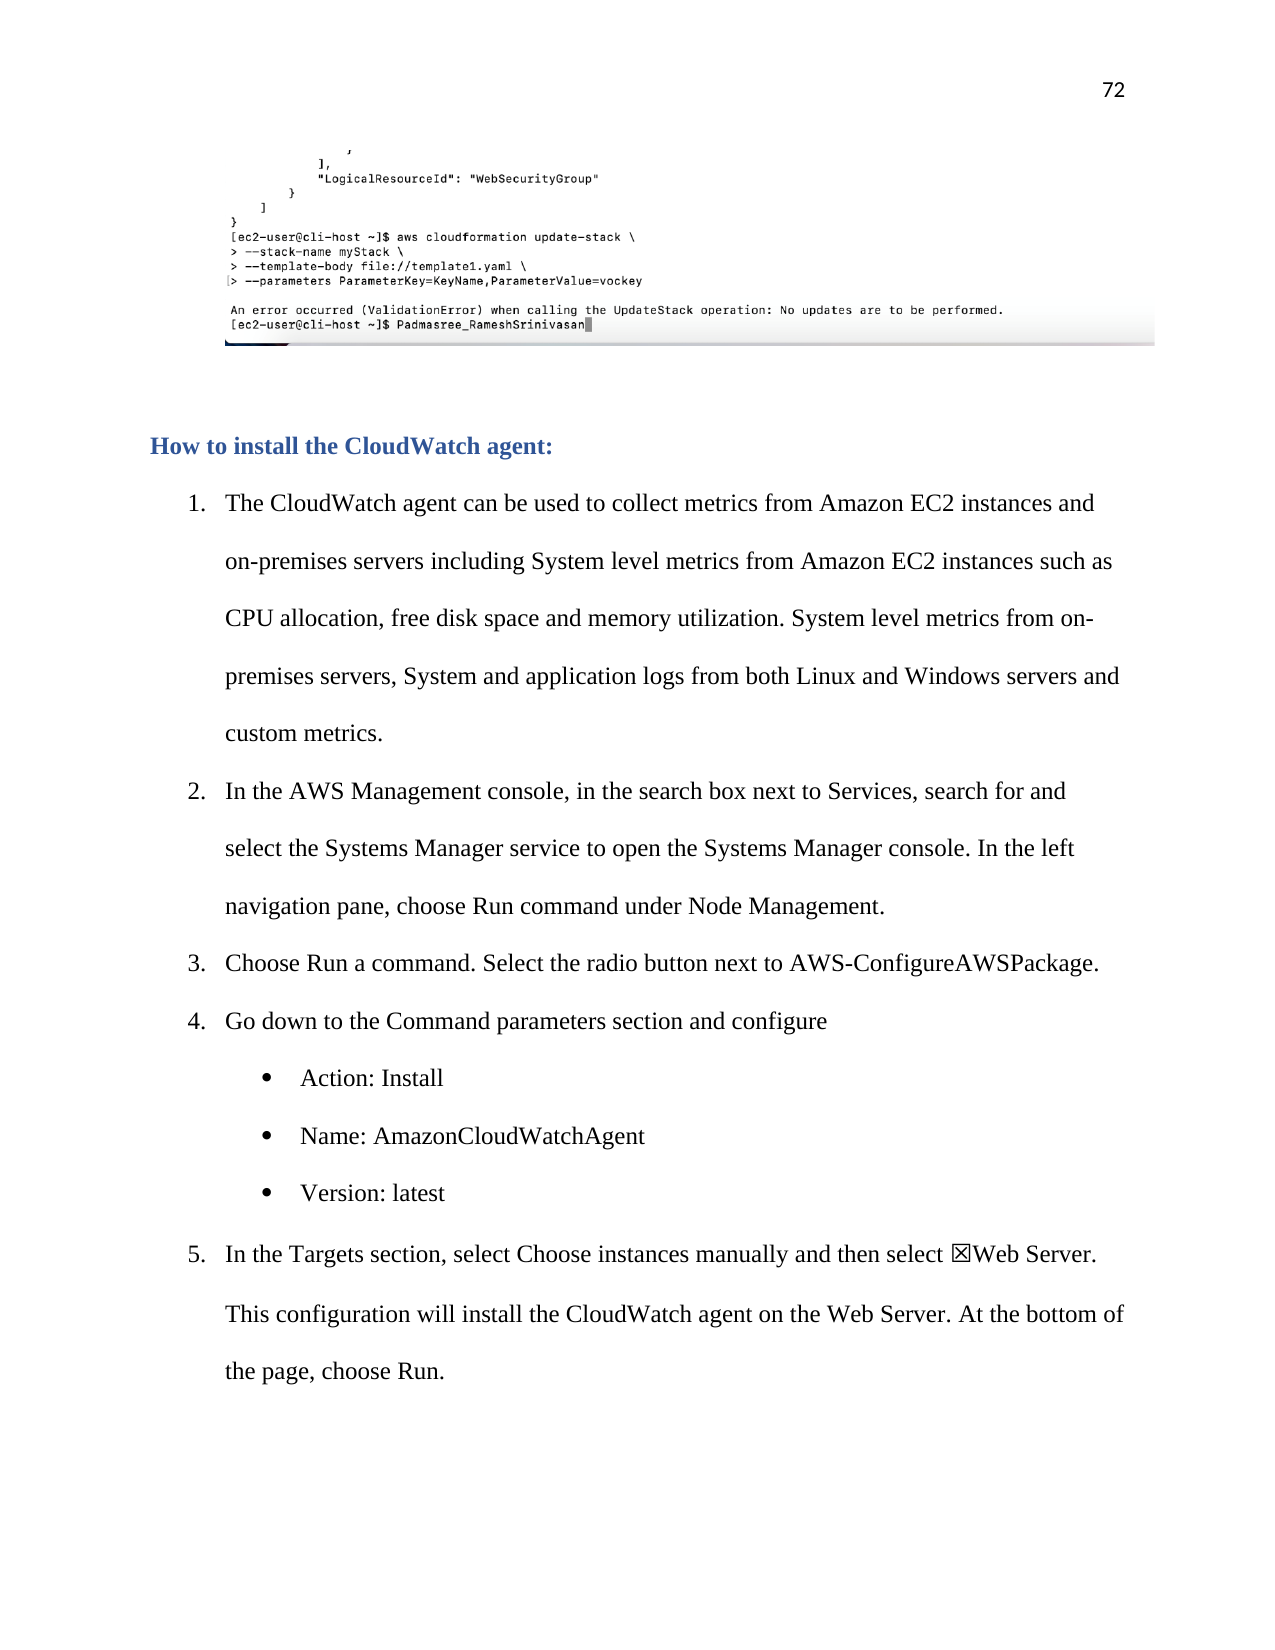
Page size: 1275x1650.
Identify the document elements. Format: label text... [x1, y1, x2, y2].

list Version: latest [262, 1178, 1125, 1207]
list In the AWS Management console, in the search box next to Services, search for and select the Systems Manager service to open the Systems Manager console. In the left navigation pane, choose Run command under Node Management. [187, 776, 1125, 919]
list Name: AmazonCloudWatchAgent [262, 1121, 1125, 1149]
list Go down to the Command parameters section and configure [187, 1006, 1125, 1034]
list Choose Run a command. Select the radio button next to AWS-ConfigureAWSPackage. [187, 948, 1125, 977]
list The CloudWatch agent can be used to collect metrics from Amazon EC2 instances and on-premises servers including System level metrics from Amazon EC2 instances such as CPU allocation, free disk space and memory utilization. System level metrics from on-premises servers, System and application logs from both Linux and Windows servers and custom metrics. [187, 488, 1125, 747]
list In the Targets section, select Choose instances manually and then select Web Server. This configuration will install the CloudWatch agent on the Web Server. At the bottom of the page, choose Run. [187, 1236, 1125, 1385]
list Action: Install [262, 1063, 1125, 1092]
picture [225, 150, 1155, 346]
text How to install the CloudWatch agent: [150, 431, 1125, 459]
